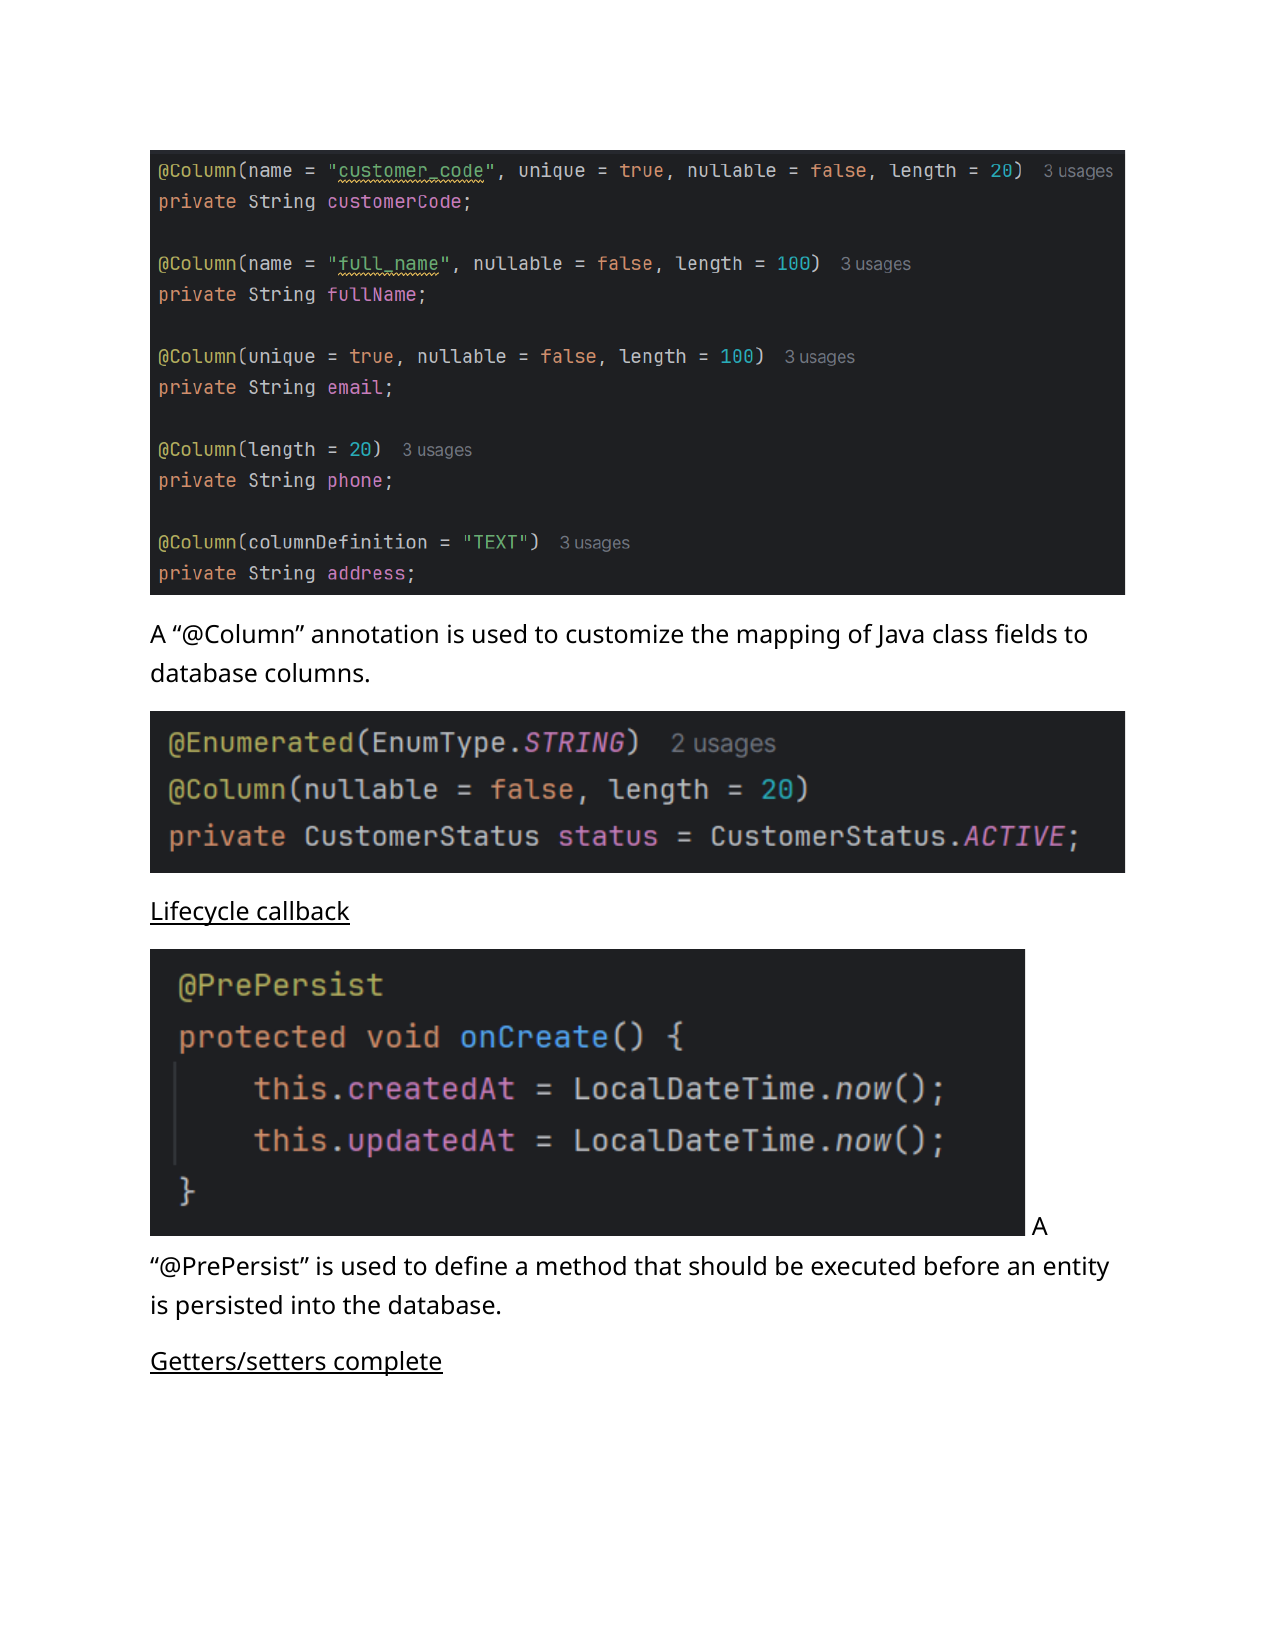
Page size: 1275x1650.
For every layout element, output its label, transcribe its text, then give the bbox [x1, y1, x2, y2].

text A “@Column” annotation is used to customize the mapping of Java class fields to database columns. [150, 617, 1125, 690]
picture [150, 949, 1025, 1236]
text Lifecycle callback [150, 894, 1125, 928]
text Getters/setters complete [150, 1343, 1125, 1377]
picture [150, 150, 1125, 595]
picture [150, 711, 1125, 873]
